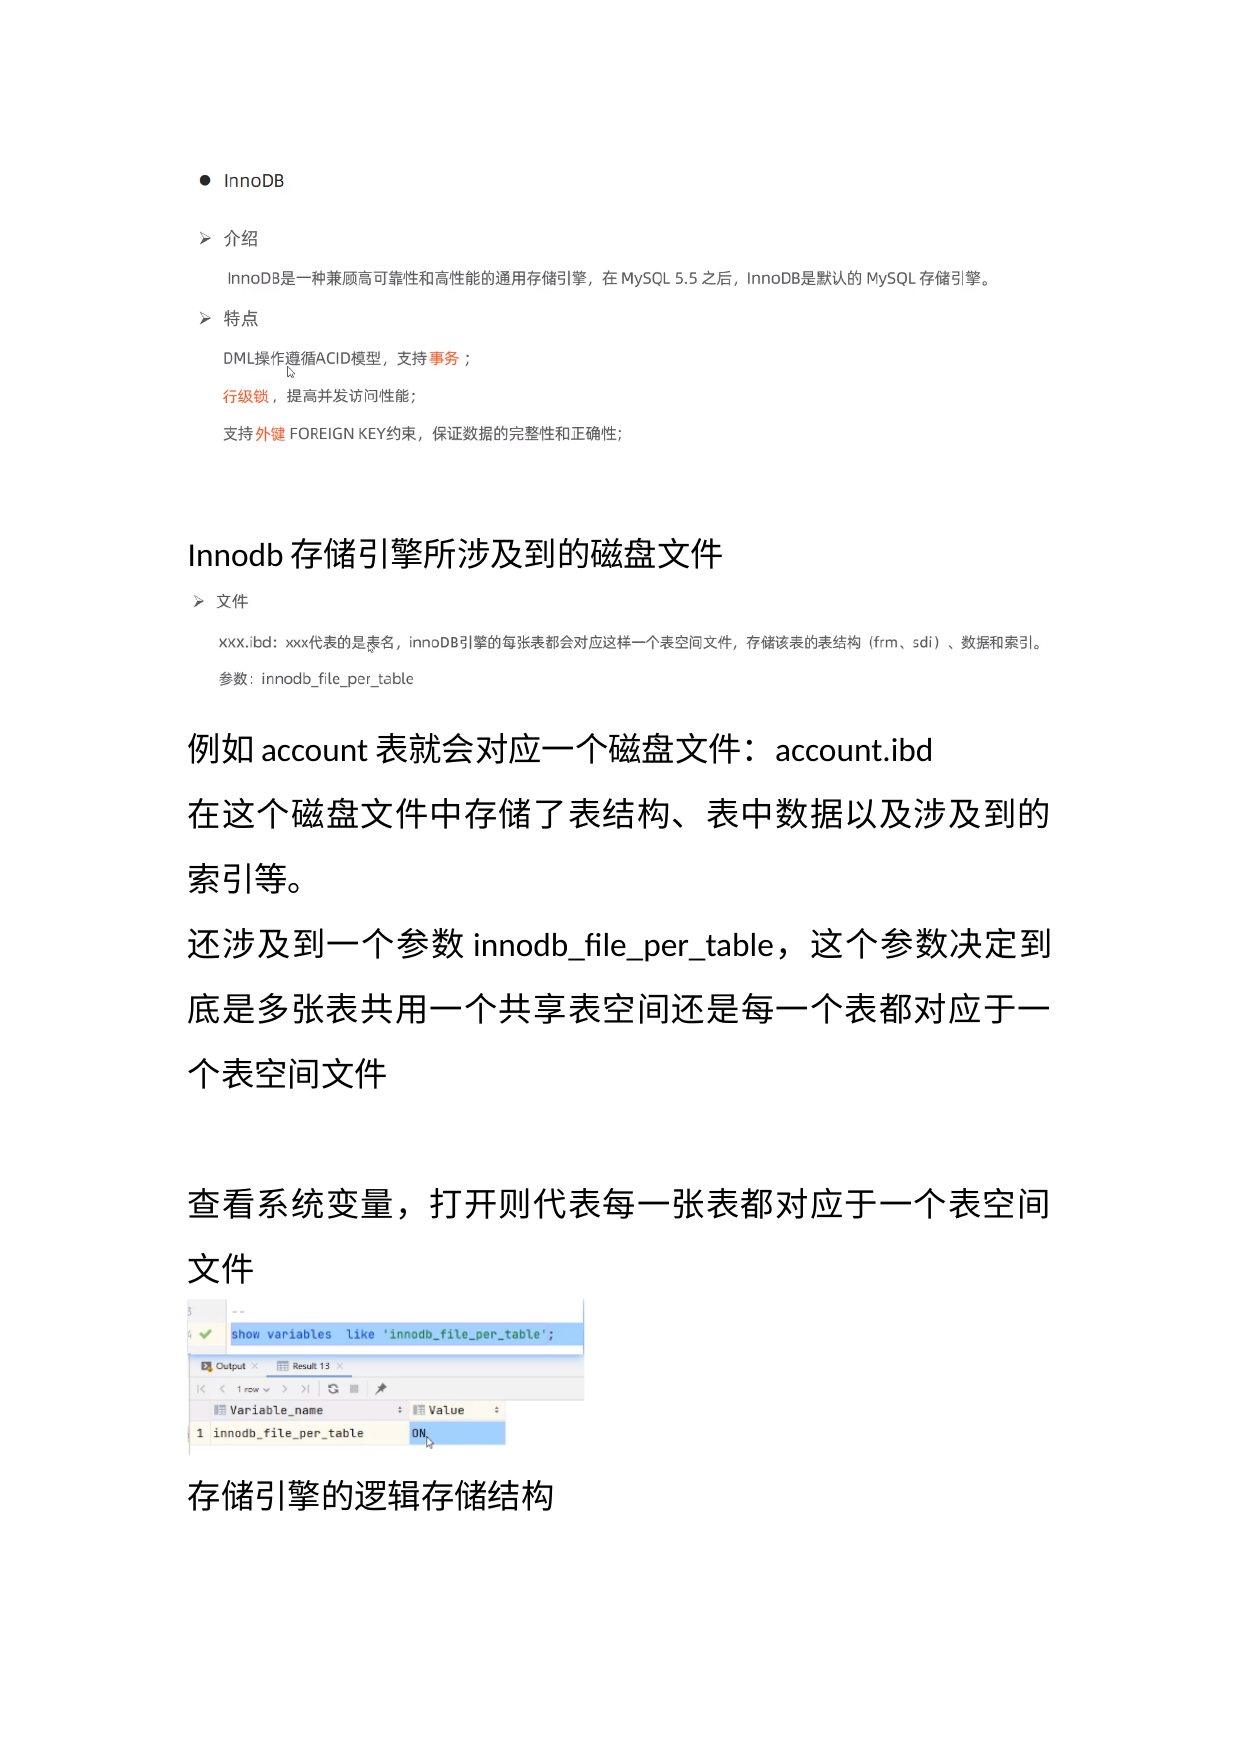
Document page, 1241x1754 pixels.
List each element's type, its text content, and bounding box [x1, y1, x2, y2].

text 查看系统变量，打开则代表每一张表都对应于一个表空间文件 [187, 1169, 1053, 1299]
text Innodb存储引擎所涉及到的磁盘文件 [187, 519, 1053, 584]
text 例如account表就会对应一个磁盘文件：account.ibd [187, 714, 1053, 779]
picture [187, 1299, 585, 1455]
text 存储引擎的逻辑存储结构 [187, 1462, 1053, 1527]
picture [187, 584, 1053, 692]
text 在这个磁盘文件中存储了表结构、表中数据以及涉及到的索引等。 [187, 779, 1053, 909]
picture [187, 162, 1006, 447]
text 还涉及到一个参数innodb_file_per_table，这个参数决定到底是多张表共用一个共享表空间还是每一个表都对应于一个表空间文件 [187, 909, 1053, 1104]
